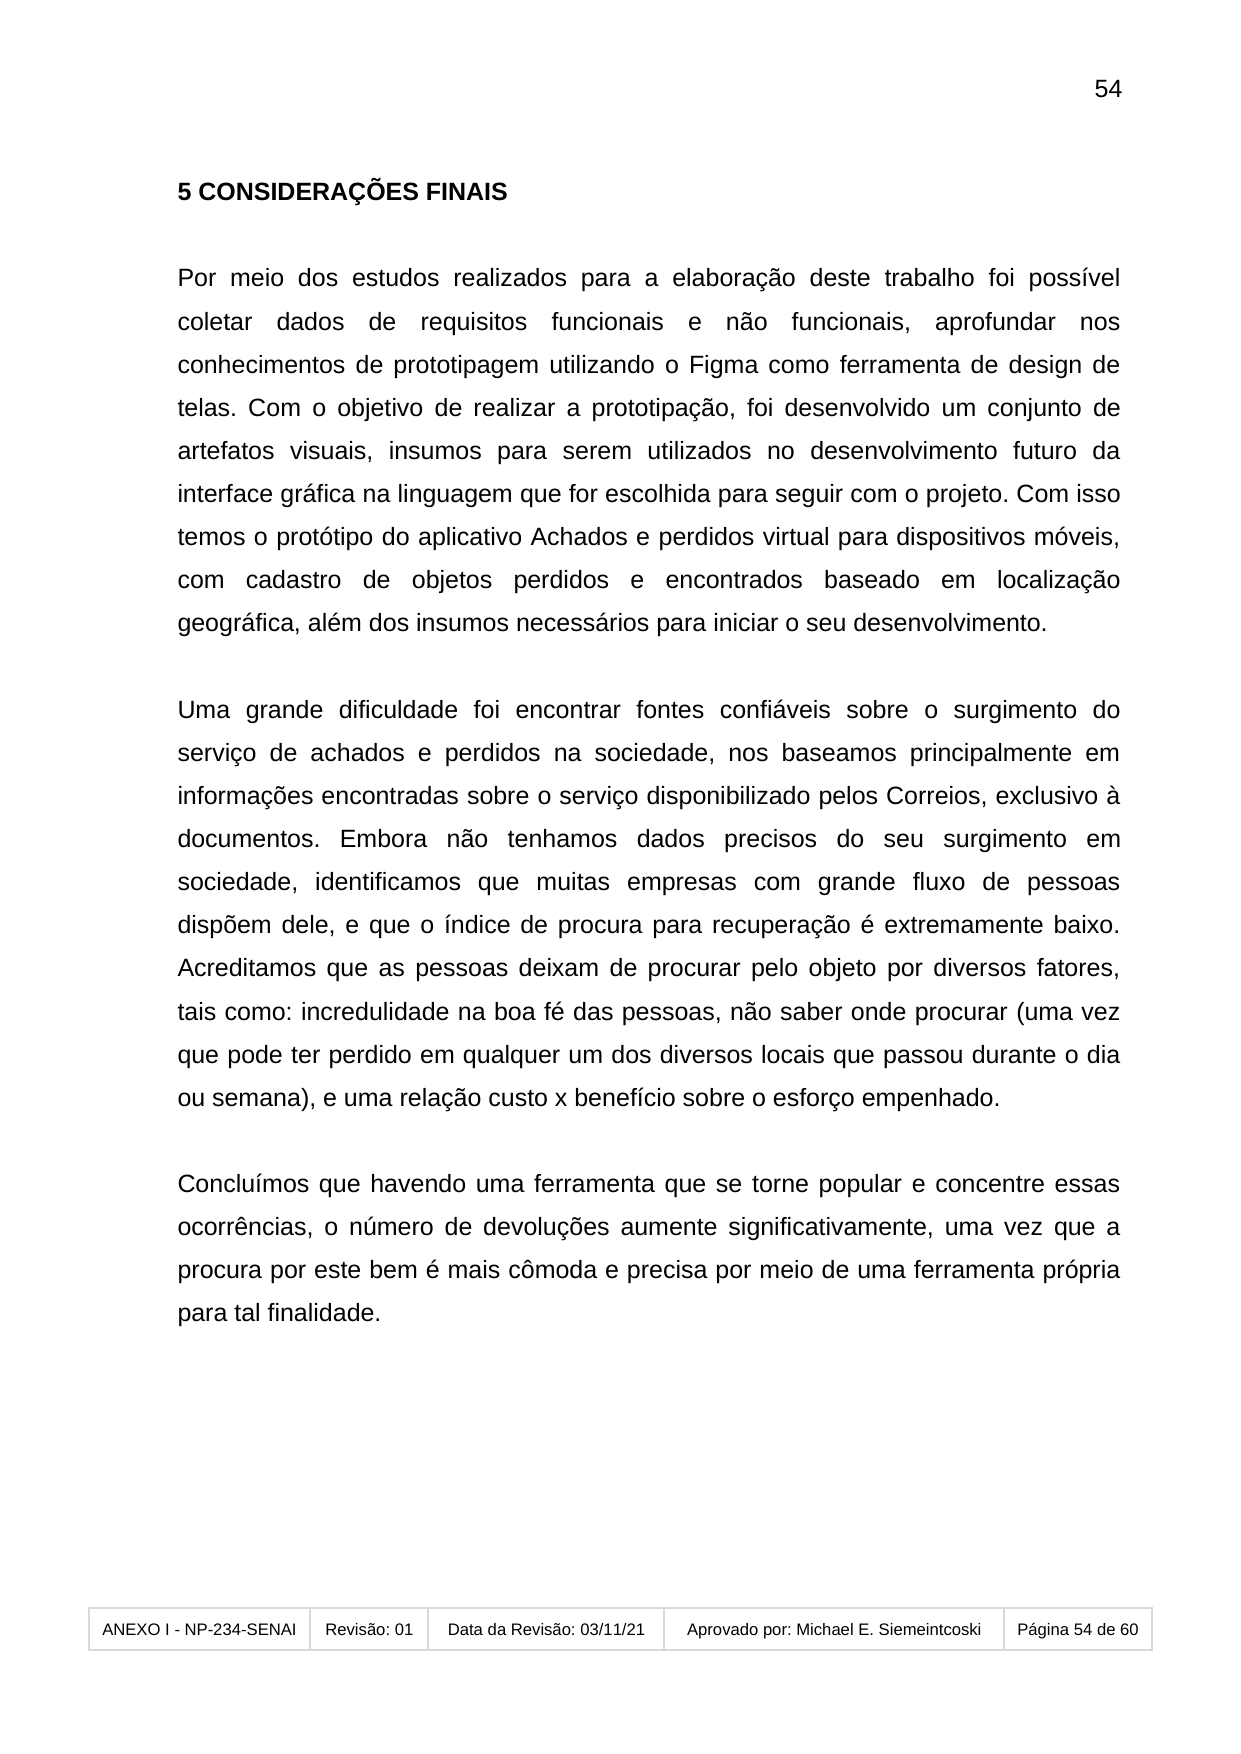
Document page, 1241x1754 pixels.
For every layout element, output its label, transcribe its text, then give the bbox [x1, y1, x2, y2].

text Por meio dos estudos realizados para a elaboração deste trabalho foi possível coletar dados de requisitos funcionais e não funcionais, aprofundar nos conhecimentos de prototipagem utilizando o Figma como ferramenta de design de telas. Com o objetivo de realizar a prototipação, foi desenvolvido um conjunto de artefatos visuais, insumos para serem utilizados no desenvolvimento futuro da interface gráfica na linguagem que for escolhida para seguir com o projeto. Com isso temos o protótipo do aplicativo Achados e perdidos virtual para dispositivos móveis, com cadastro de objetos perdidos e encontrados baseado em localização geográfica, além dos insumos necessários para iniciar o seu desenvolvimento. [177, 263, 1122, 637]
text Uma grande dificuldade foi encontrar fontes confiáveis sobre o surgimento do serviço de achados e perdidos na sociedade, nos baseamos principalmente em informações encontradas sobre o serviço disponibilizado pelos Correios, exclusivo à documentos. Embora não tenhamos dados precisos do seu surgimento em sociedade, identificamos que muitas empresas com grande fluxo de pessoas dispõem dele, e que o índice de procura para recuperação é extremamente baixo. Acreditamos que as pessoas deixam de procurar pelo objeto por diversos fatores, tais como: incredulidade na boa fé das pessoas, não saber onde procurar (uma vez que pode ter perdido em qualquer um dos diversos locais que passou durante o dia ou semana), e uma relação custo x benefício sobre o esforço empenhado. [177, 695, 1122, 1112]
text Concluímos que havendo uma ferramenta que se torne popular e concentre essas ocorrências, o número de devoluções aumente significativamente, uma vez que a procura por este bem é mais cômoda e precisa por meio de uma ferramenta própria para tal finalidade. [177, 1169, 1122, 1327]
